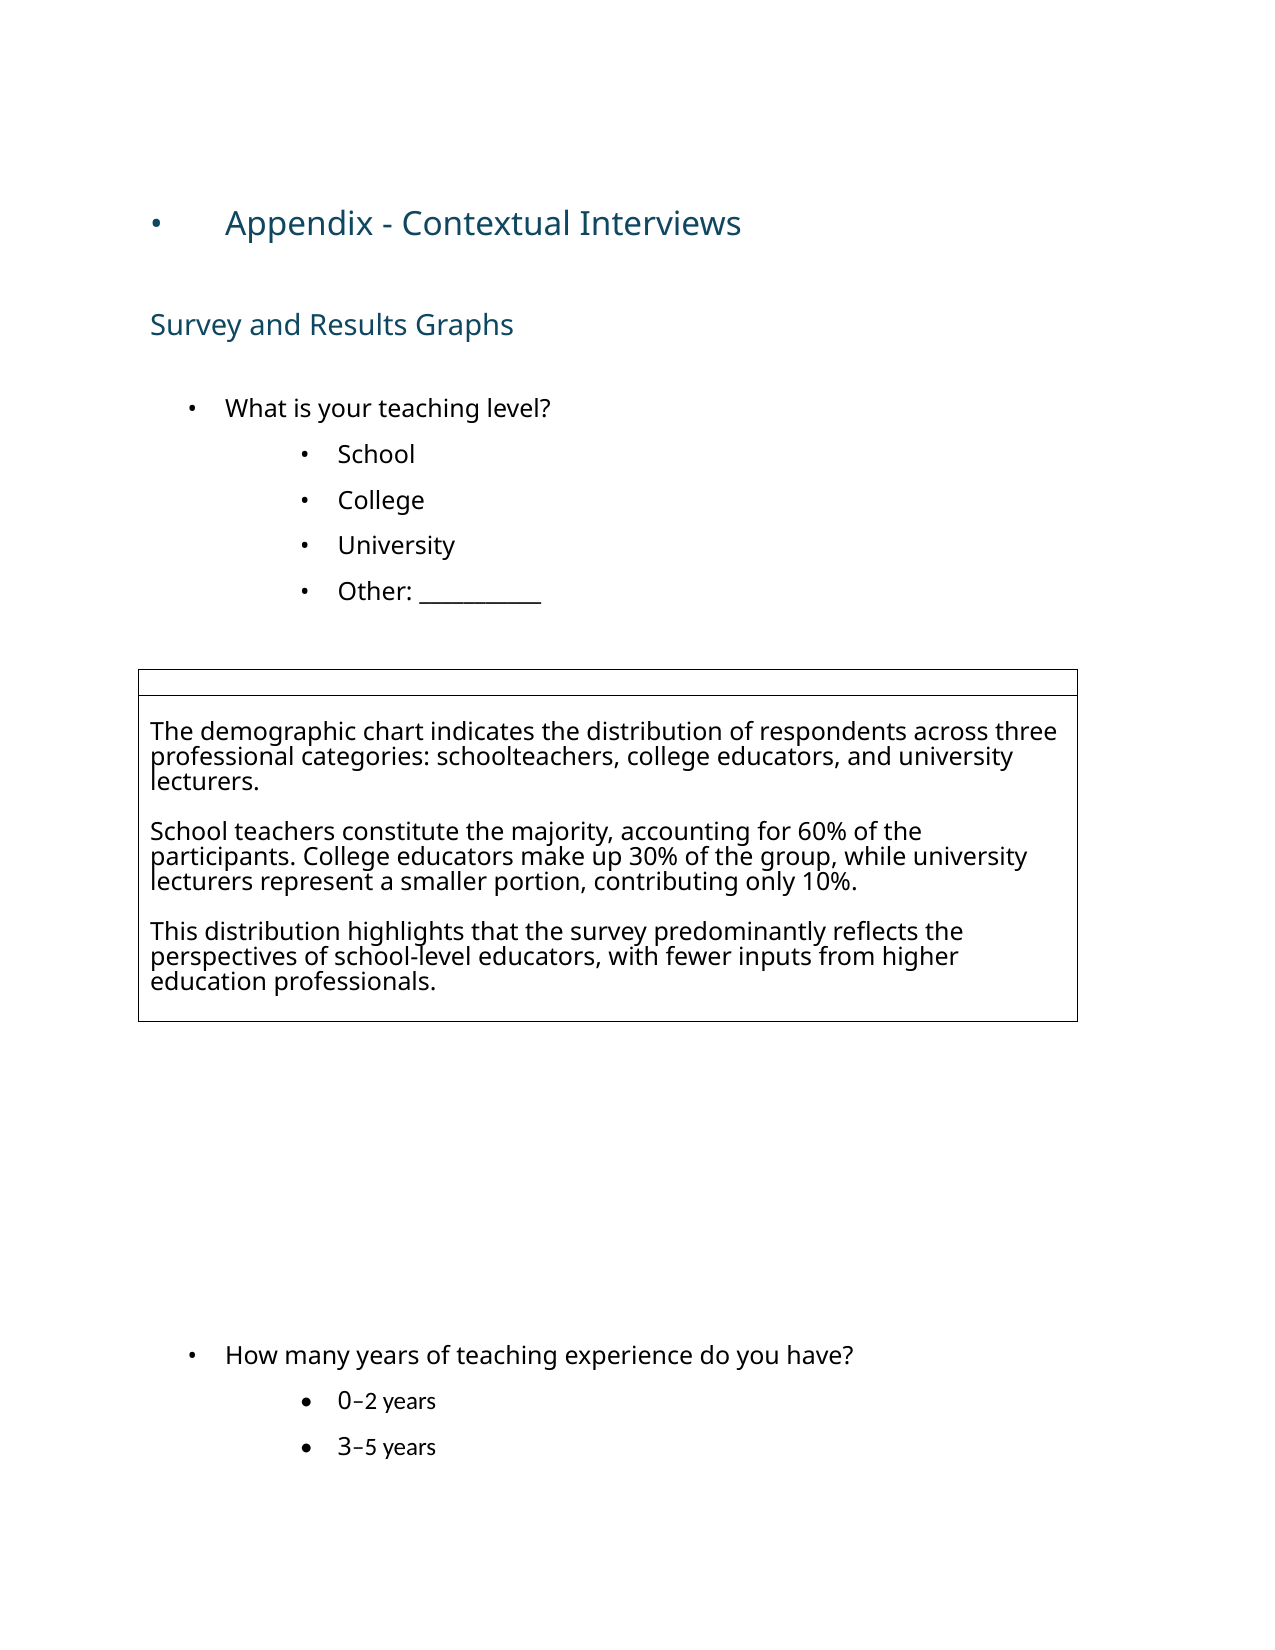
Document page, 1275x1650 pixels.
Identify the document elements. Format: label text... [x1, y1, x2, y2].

list 0–2 years [300, 1387, 1125, 1416]
list College [300, 486, 1125, 515]
table_header [139, 670, 1077, 694]
list 3–5 years [300, 1432, 1125, 1461]
text Survey and Results Graphs [150, 312, 1125, 341]
list How many years of teaching experience do you have? [187, 1341, 1125, 1370]
list What is your teaching level? [187, 395, 1125, 424]
list Appendix - Contextual Interviews [150, 212, 1125, 241]
list School [300, 440, 1125, 469]
list Other: ___________ [300, 577, 1125, 606]
table_cell The demographic chart indicates the distribution of respondents across three professional categories: schoolteachers, college educators, and university lecturers. School teachers constitute the majority, accounting for 60% of the participants. College educators make up 30% of the group, while university lecturers represent a smaller portion, contributing only 10%. This distribution highlights that the survey predominantly reflects the perspectives of school-level educators, with fewer inputs from higher education professionals. [139, 696, 1077, 1021]
list University [300, 532, 1125, 561]
